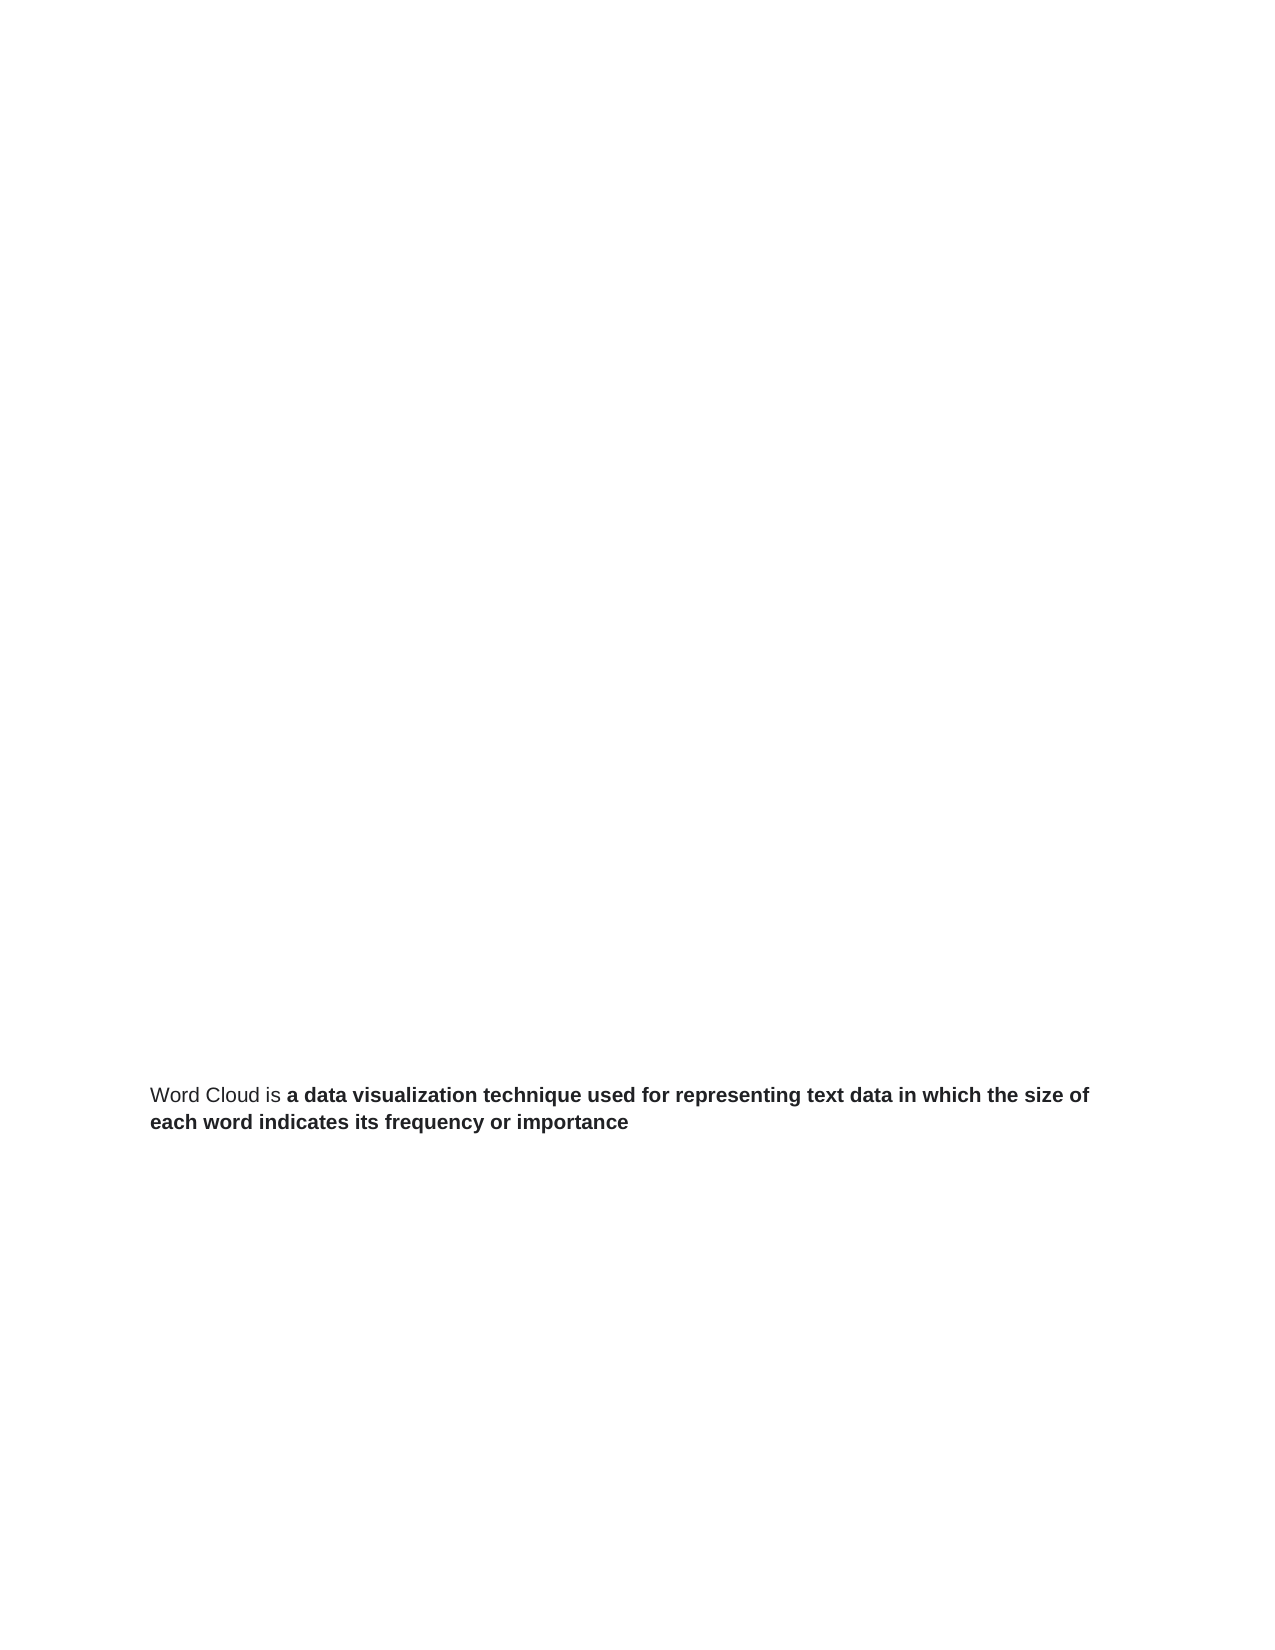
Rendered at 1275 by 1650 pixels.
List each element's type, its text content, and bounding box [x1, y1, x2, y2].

text Word Cloud is a data visualization technique used for representing text data in which the size of each word indicates its frequency or importance [150, 1083, 1125, 1134]
